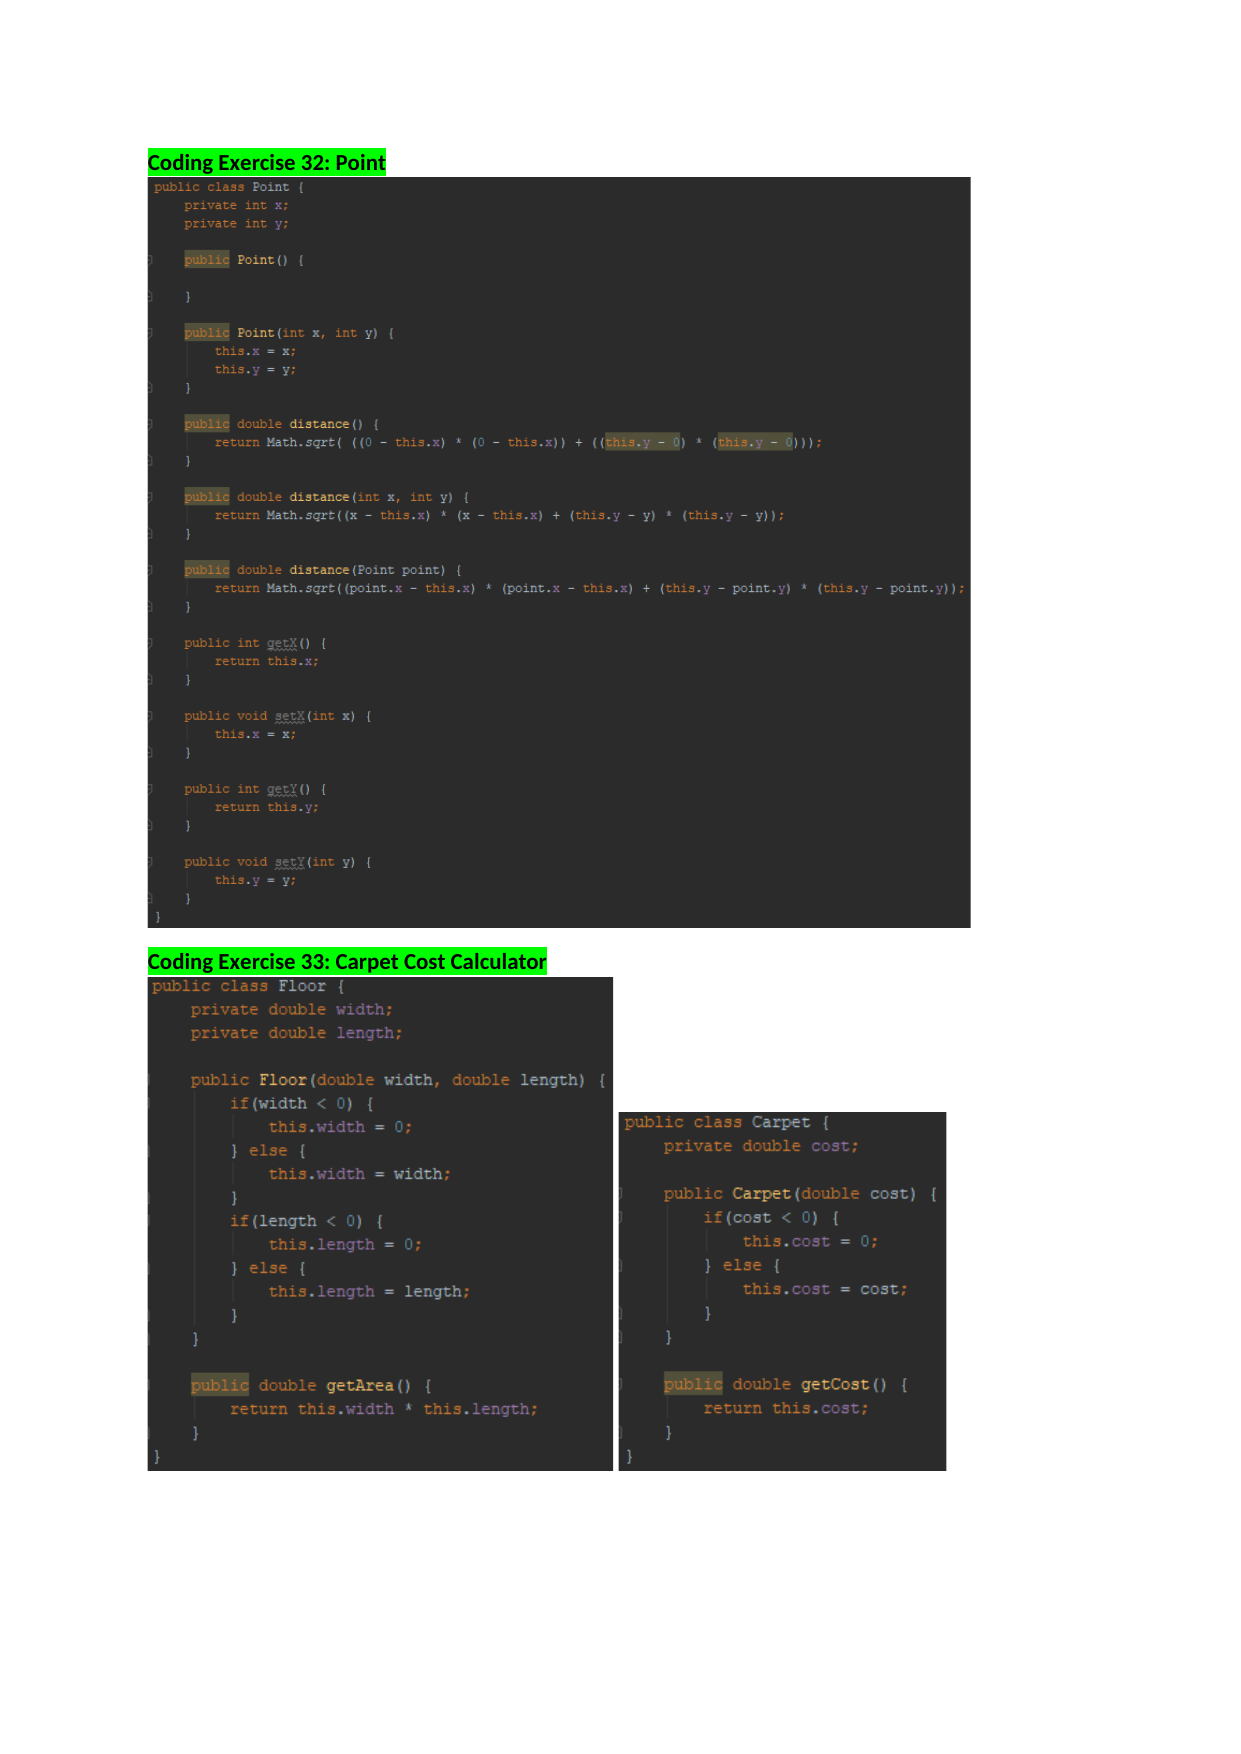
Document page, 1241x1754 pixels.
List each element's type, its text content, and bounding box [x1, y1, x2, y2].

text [148, 947, 1093, 1476]
picture [147, 977, 614, 1471]
picture [618, 1112, 947, 1471]
picture [147, 177, 971, 928]
